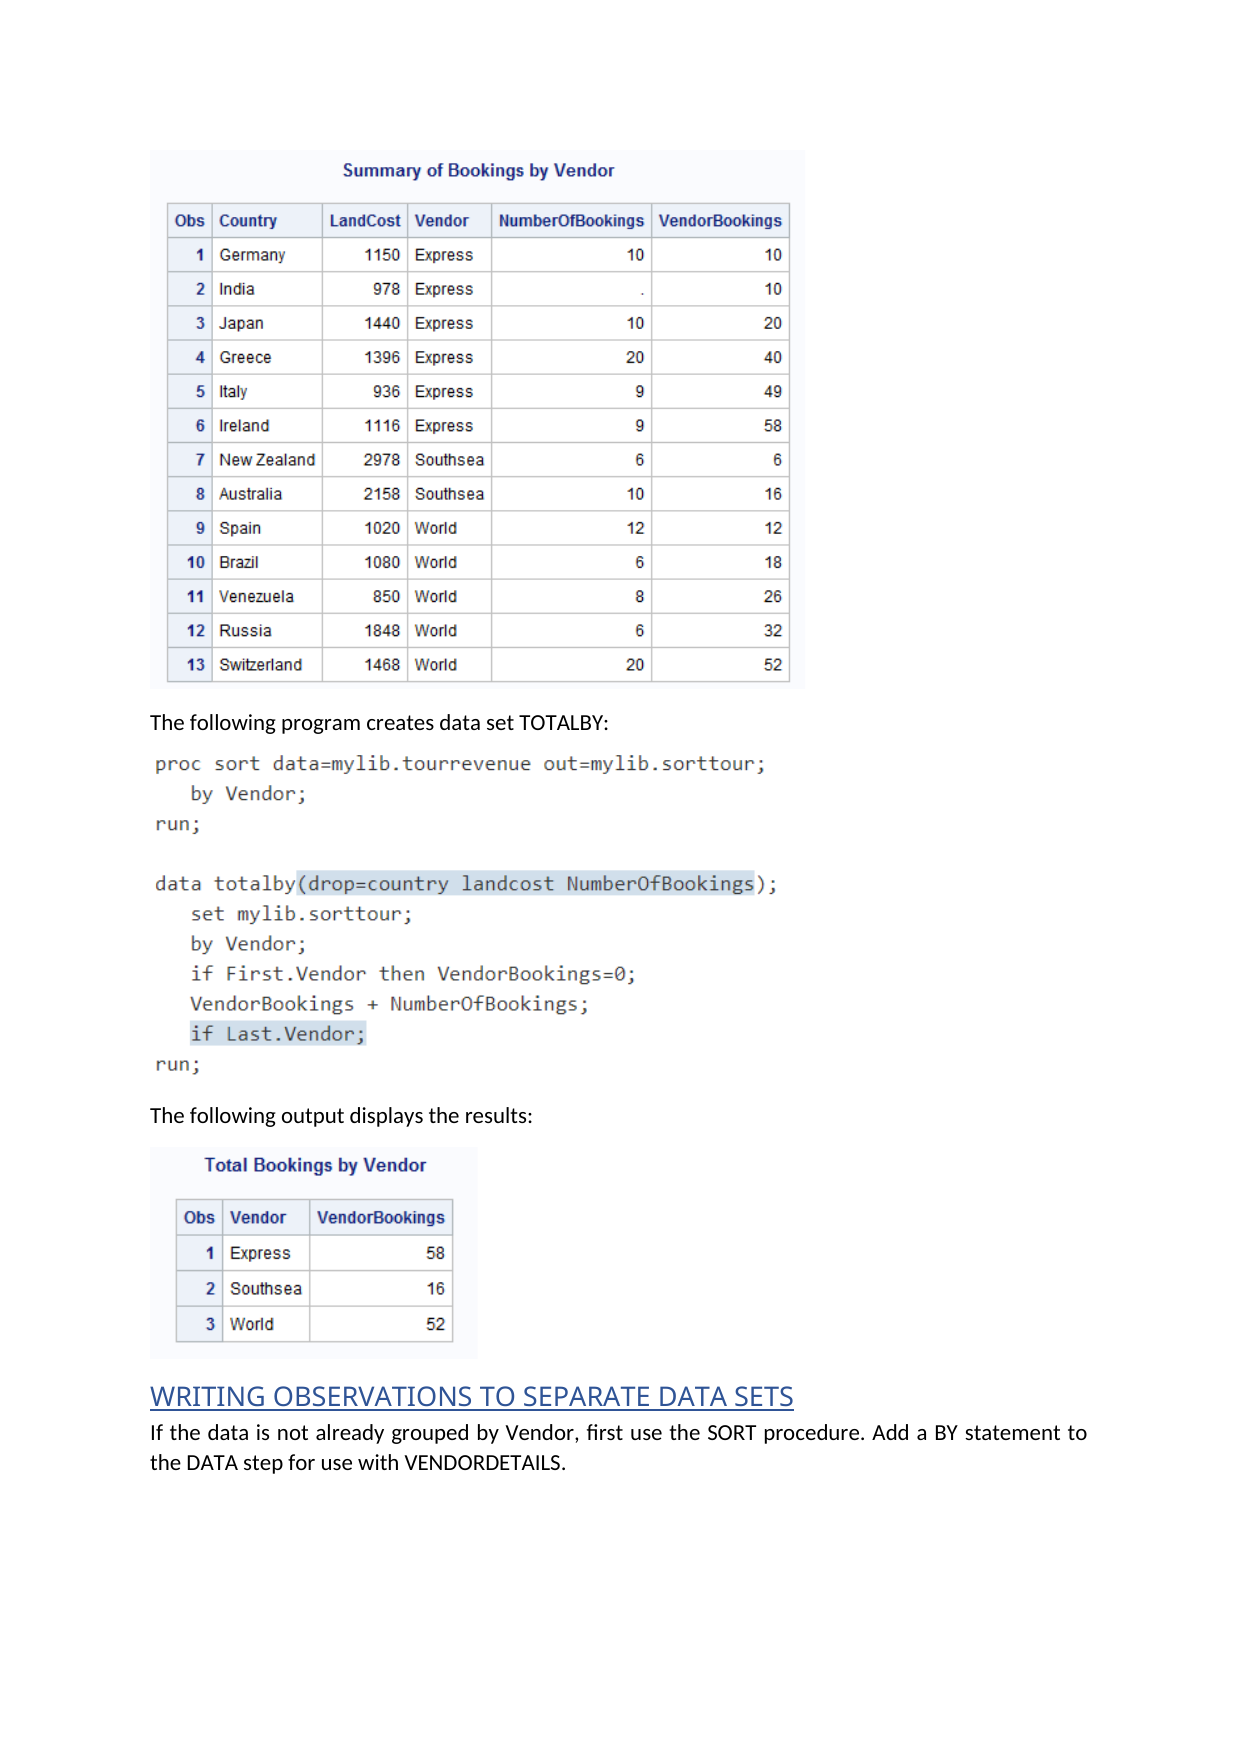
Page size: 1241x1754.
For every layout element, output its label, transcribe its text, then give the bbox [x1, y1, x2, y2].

subtitle WRITING OBSERVATIONS TO SEPARATE DATA SETS [150, 1378, 1090, 1415]
text The following output displays the results: [150, 1101, 1090, 1129]
picture [150, 754, 796, 1082]
text If the data is not already grouped by Vendor, first use the SORT procedure. Add a BY statement to the DATA step for use with VENDORDETAILS. [150, 1418, 1090, 1476]
text The following program creates data set TOTALBY: [150, 708, 1090, 736]
picture [150, 150, 805, 689]
picture [150, 1147, 478, 1359]
